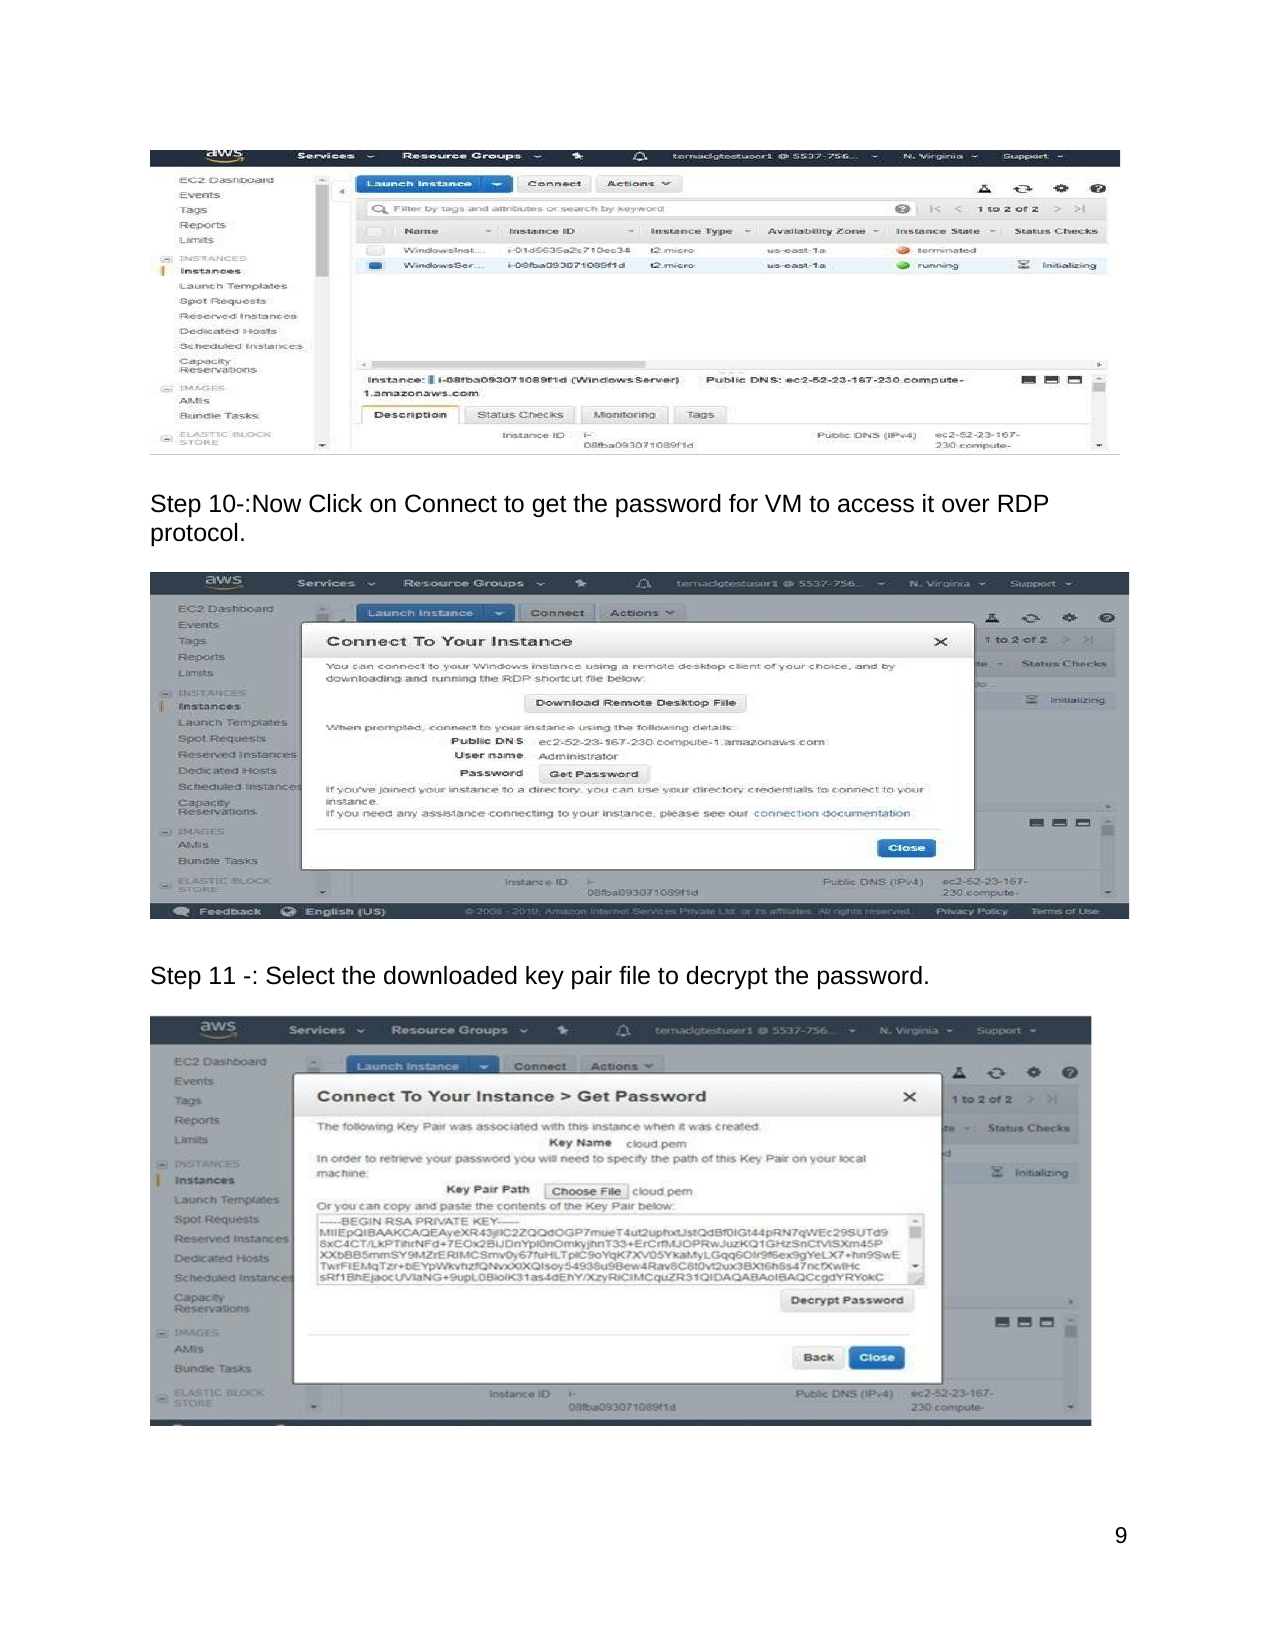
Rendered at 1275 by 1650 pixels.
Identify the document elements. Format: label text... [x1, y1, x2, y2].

text Step 11 -: Select the downloaded key pair file to decrypt the password. [150, 961, 1162, 989]
text Step 10-:Now Click on Connect to get the password for VM to access it over RDP protocol. [150, 489, 1094, 546]
picture [150, 572, 1130, 919]
picture [150, 150, 1121, 455]
picture [150, 1015, 1092, 1426]
